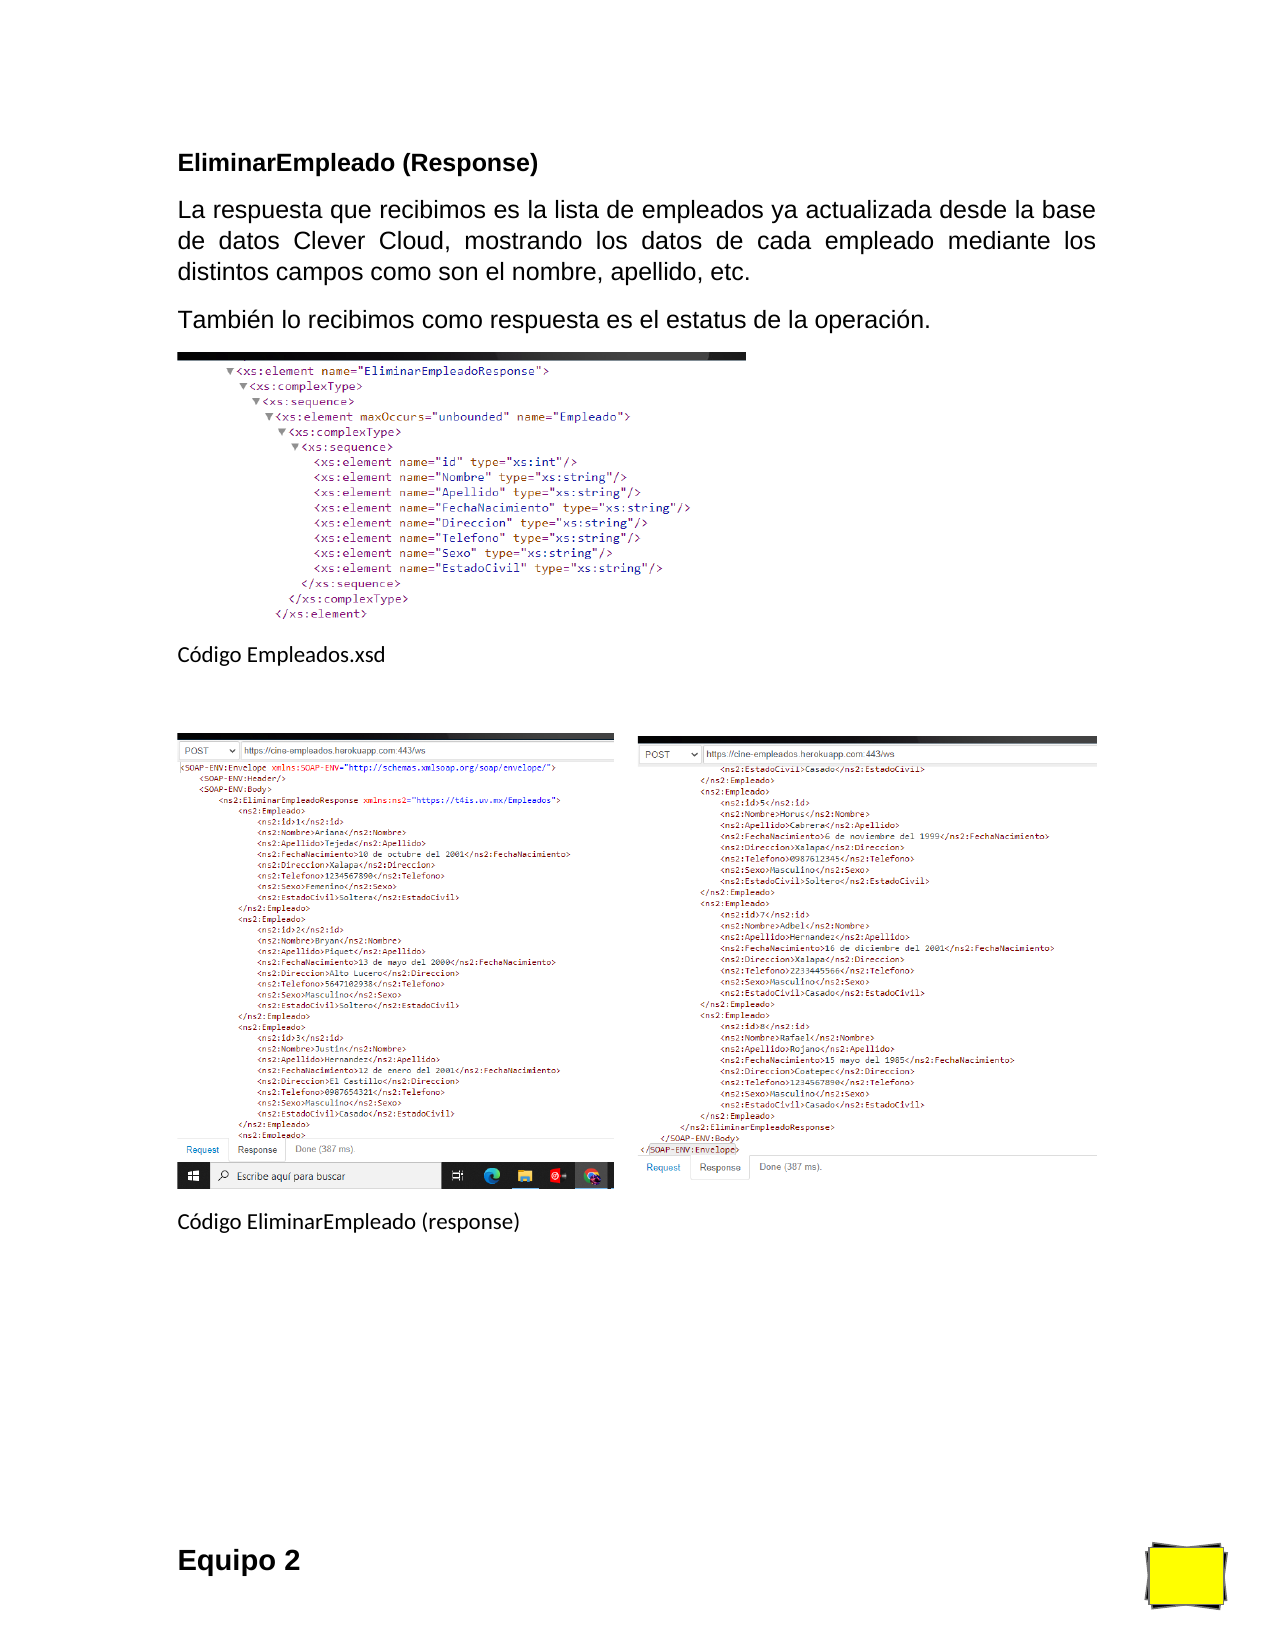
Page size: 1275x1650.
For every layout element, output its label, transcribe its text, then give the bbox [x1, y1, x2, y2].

picture [637, 736, 1097, 1180]
text También lo recibimos como respuesta es el estatus de la operación. [177, 305, 1098, 334]
text La respuesta que recibimos es la lista de empleados ya actualizada desde la base de datos Clever Cloud, mostrando los datos de cada empleado mediante los distintos campos como son el nombre, apellido, etc. [177, 195, 1098, 286]
text Código EliminarEmpleado (response) [177, 1207, 1098, 1235]
text Código Empleados.xsd [177, 640, 1098, 668]
text EliminarEmpleado (Response) [177, 148, 1098, 176]
picture [177, 352, 746, 621]
picture [177, 733, 614, 1189]
